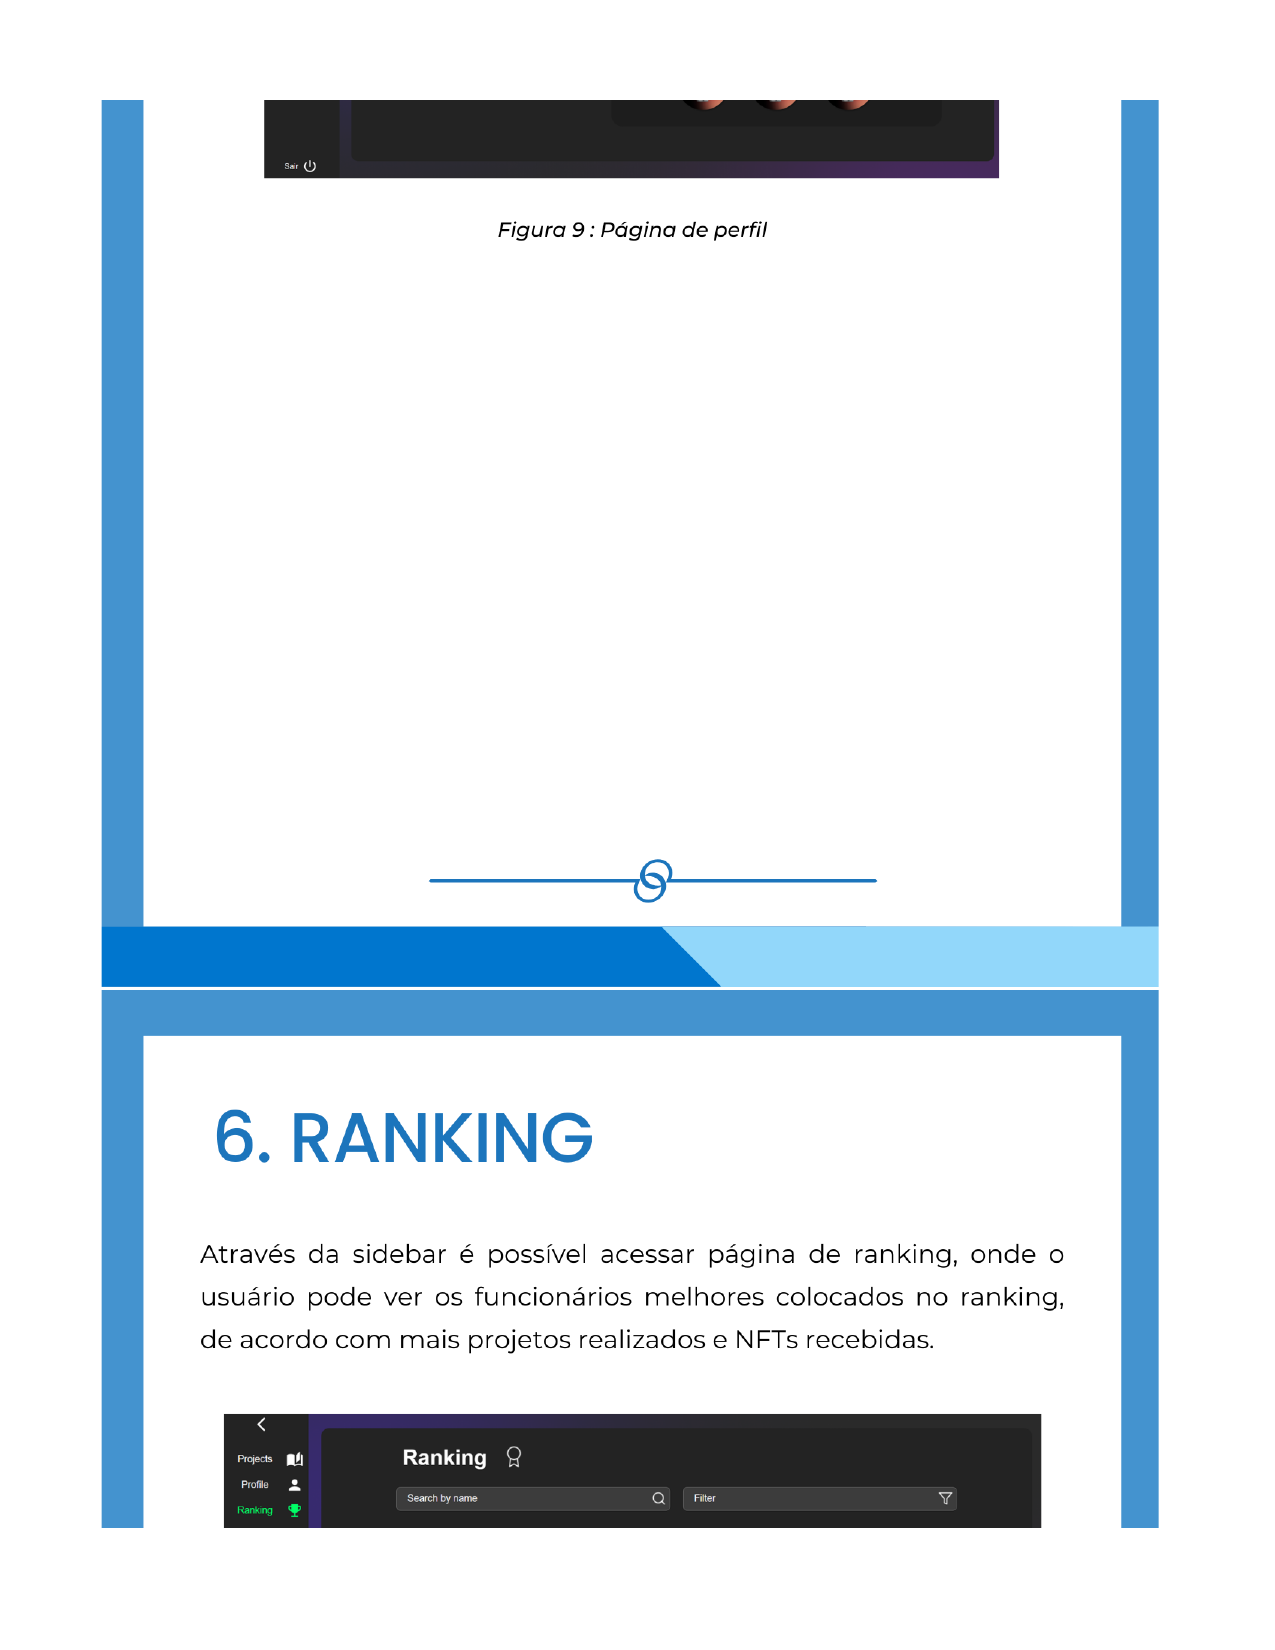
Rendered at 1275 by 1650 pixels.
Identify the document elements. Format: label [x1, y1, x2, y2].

picture [101, 100, 1159, 1528]
